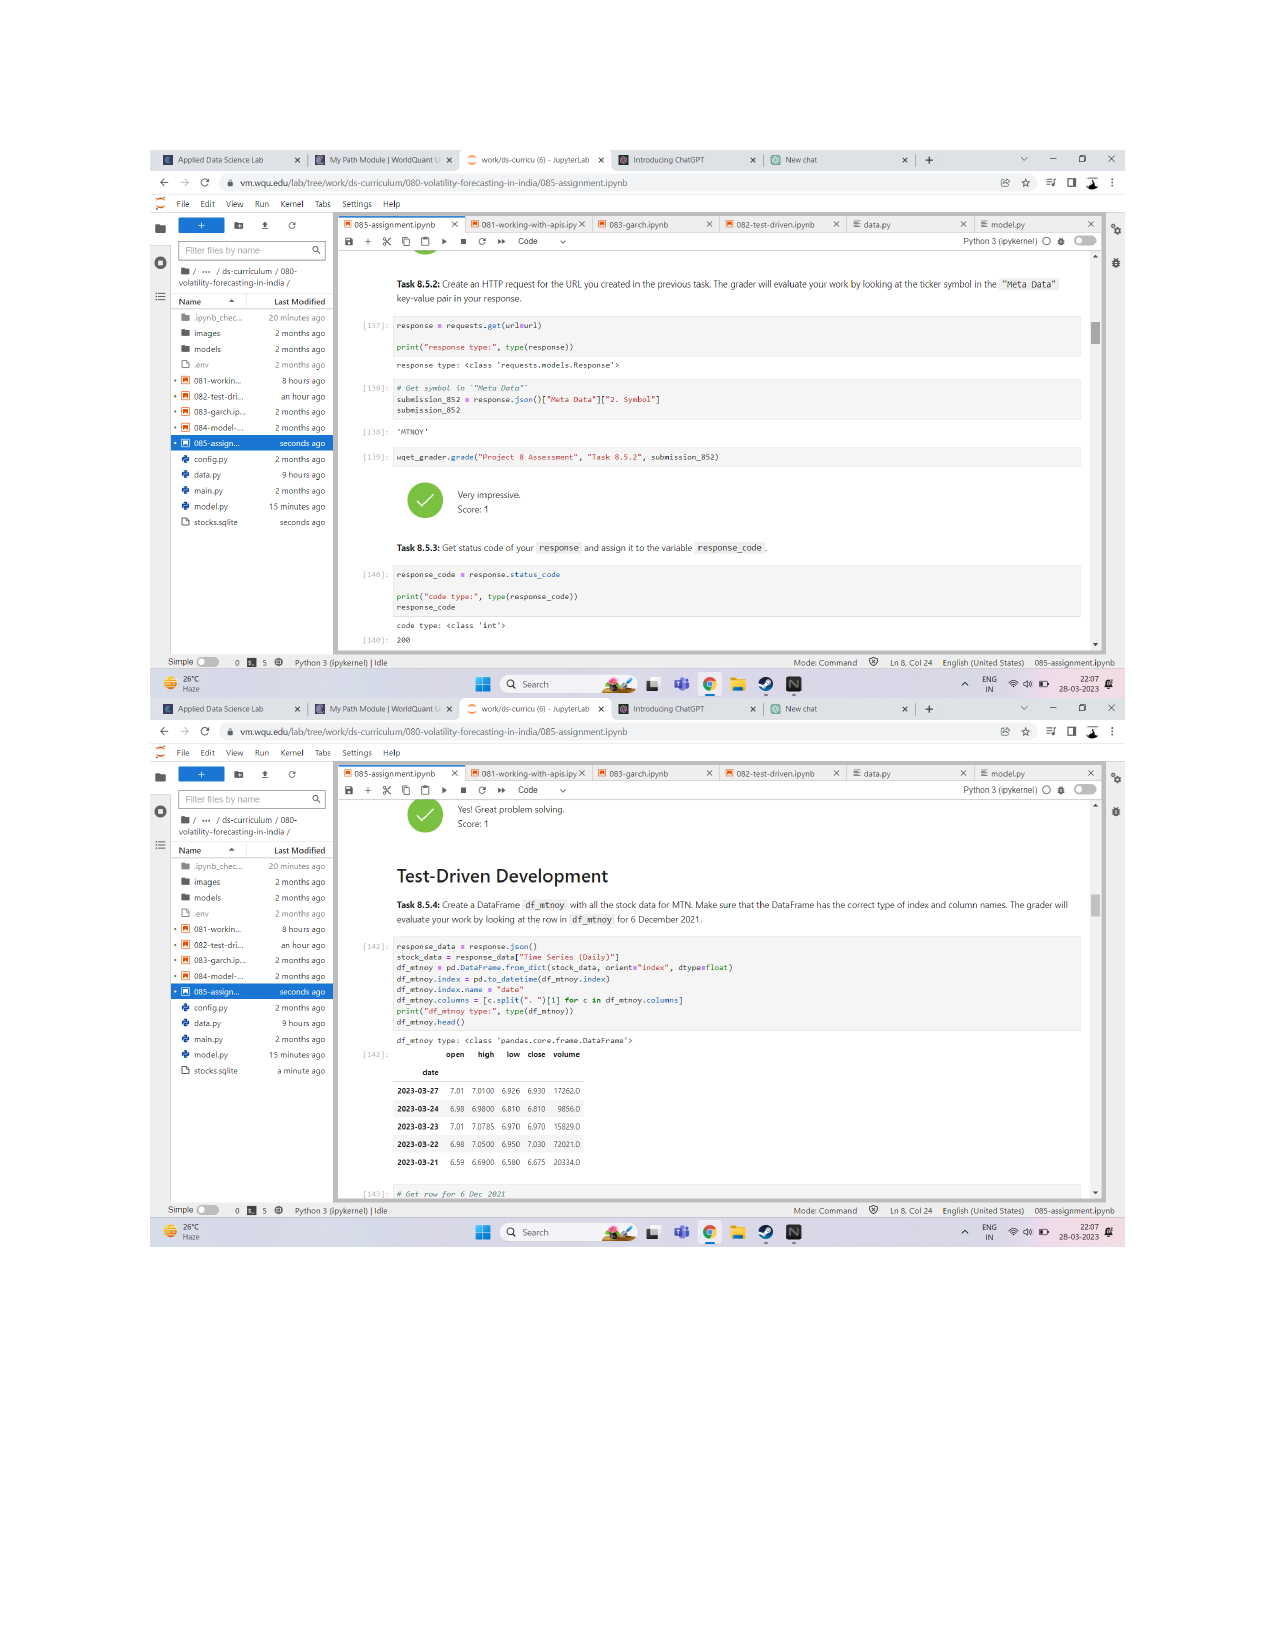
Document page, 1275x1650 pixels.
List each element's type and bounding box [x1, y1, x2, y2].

picture [150, 150, 1125, 1247]
